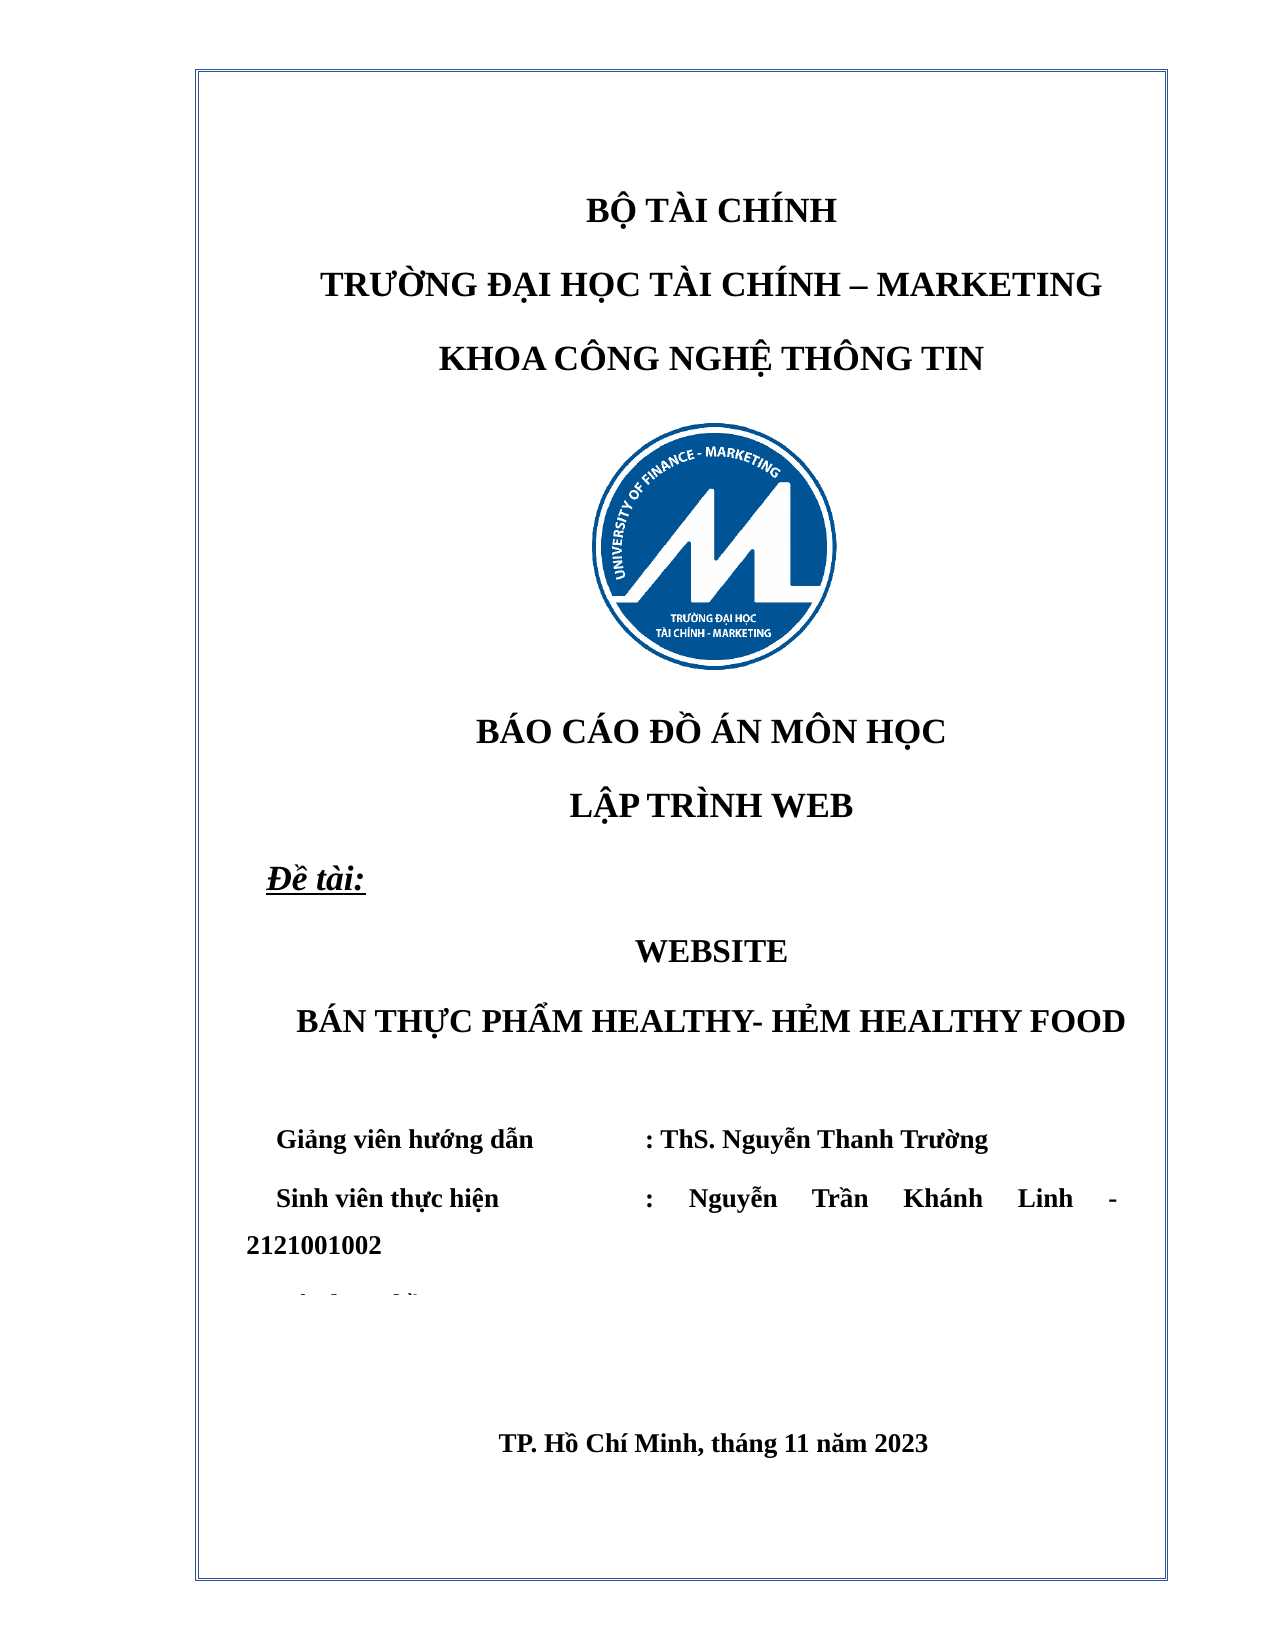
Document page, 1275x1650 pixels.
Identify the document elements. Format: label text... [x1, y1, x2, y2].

text WEBSITE [236, 931, 1157, 970]
text TRƯỜNG ĐẠI HỌC TÀI CHÍNH – MARKETING [236, 263, 1157, 304]
text BÁO CÁO ĐỒ ÁN MÔN HỌC [236, 710, 1157, 751]
picture [570, 411, 853, 683]
text BỘ TÀI CHÍNH [236, 190, 1157, 231]
text LẬP TRÌNH WEB [236, 784, 1157, 825]
text Đề tài: [236, 858, 1157, 898]
text BÁN THỰC PHẨM HEALTHY- HẺM HEALTHY FOOD [236, 1001, 1157, 1040]
text KHOA CÔNG NGHỆ THÔNG TIN [236, 337, 1157, 378]
